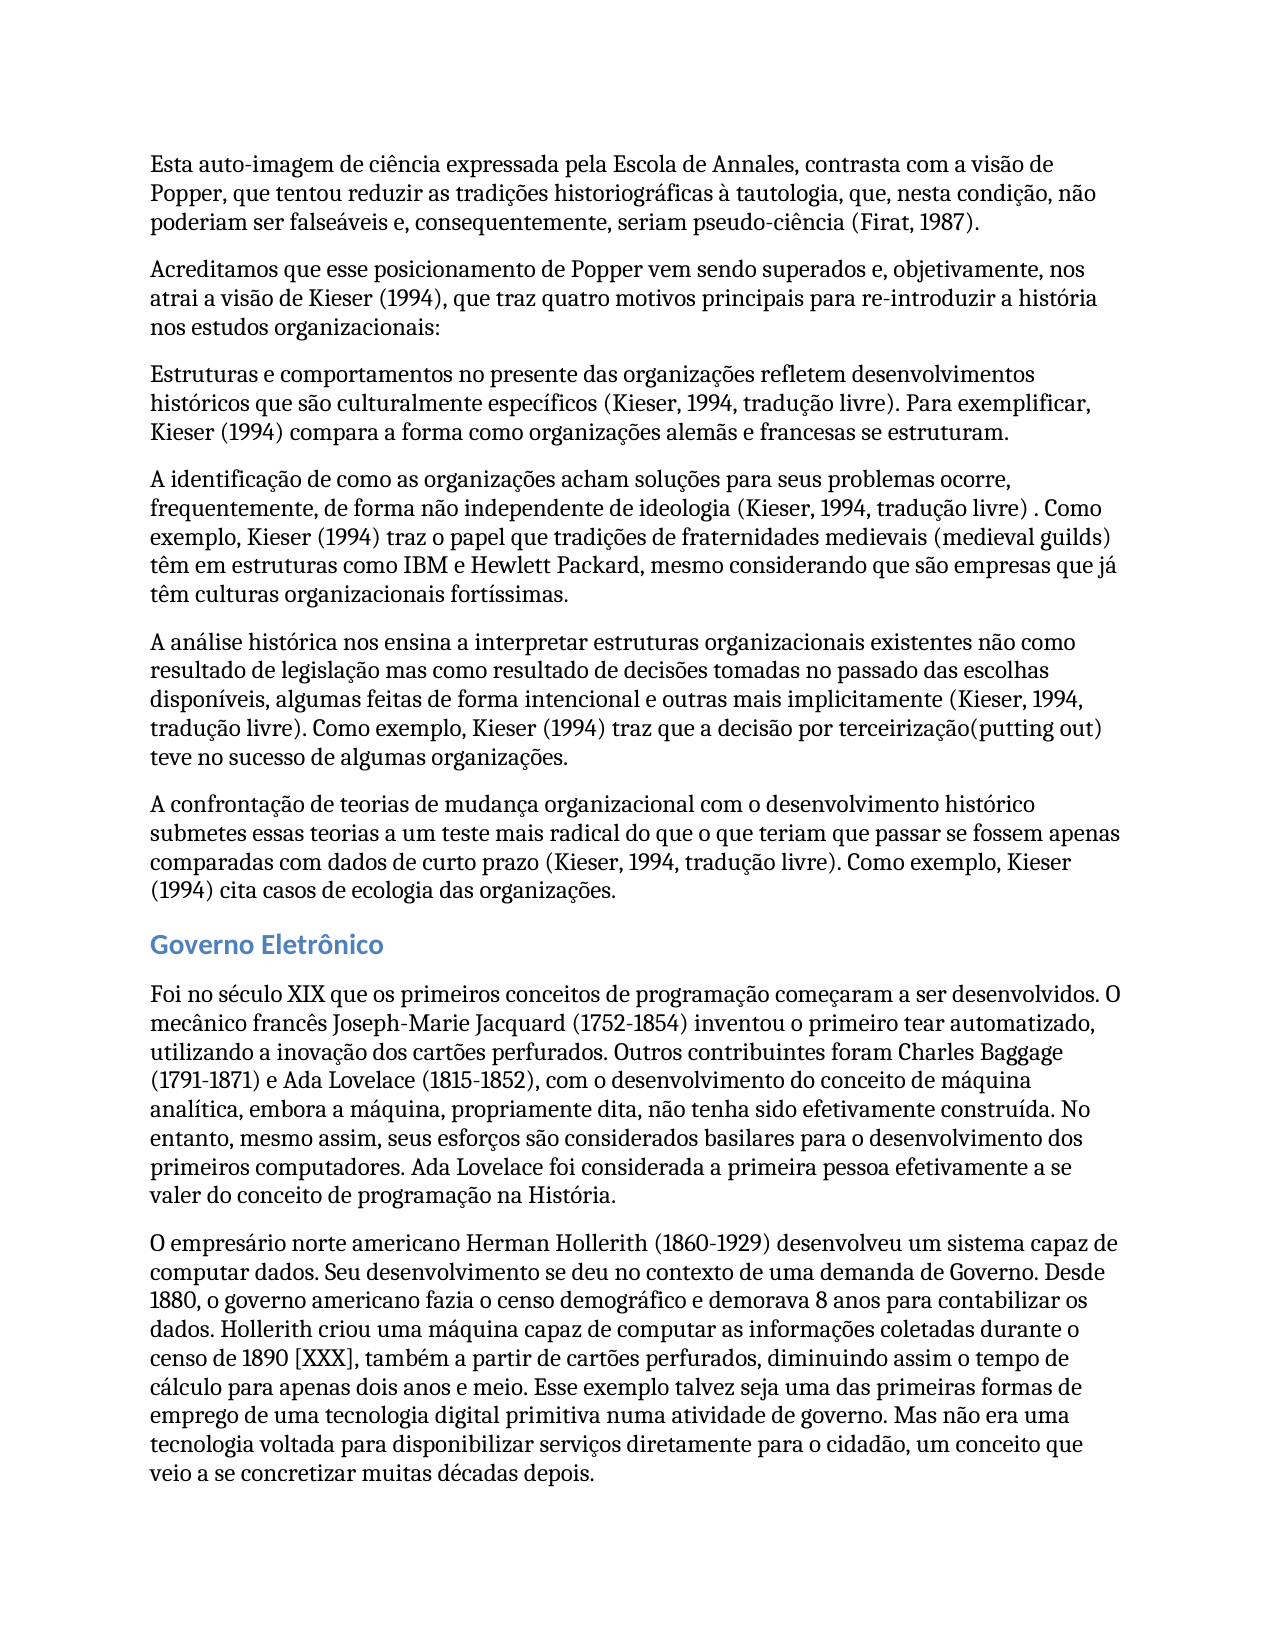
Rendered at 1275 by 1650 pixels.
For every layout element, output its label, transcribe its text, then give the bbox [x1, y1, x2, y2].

text Acreditamos que esse posicionamento de Popper vem sendo superados e, objetivamente, nos atrai a visão de Kieser (1994), que traz quatro motivos principais para re-introduzir a história nos estudos organizacionais: [150, 255, 1125, 341]
text A identificação de como as organizações acham soluções para seus problemas ocorre, frequentemente, de forma não independente de ideologia (Kieser, 1994, tradução livre) . Como exemplo, Kieser (1994) traz o papel que tradições de fraternidades medievais (medieval guilds) têm em estruturas como IBM e Hewlett Packard, mesmo considerando que são empresas que já têm culturas organizacionais fortíssimas. [150, 465, 1125, 609]
text O empresário norte americano Herman Hollerith (1860-1929) desenvolveu um sistema capaz de computar dados. Seu desenvolvimento se deu no contexto de uma demanda de Governo. Desde 1880, o governo americano fazia o censo demográfico e demorava 8 anos para contabilizar os dados. Hollerith criou uma máquina capaz de computar as informações coletadas durante o censo de 1890 [XXX], também a partir de cartões perfurados, diminuindo assim o tempo de cálculo para apenas dois anos e meio. Esse exemplo talvez seja uma das primeiras formas de emprego de uma tecnologia digital primitiva numa atividade de governo. Mas não era uma tecnologia voltada para disponibilizar serviços diretamente para o cidadão, um conceito que veio a se concretizar muitas décadas depois. [150, 1229, 1125, 1488]
text Foi no século XIX que os primeiros conceitos de programação começaram a ser desenvolvidos. O mecânico francês Joseph-Marie Jacquard (1752-1854) inventou o primeiro tear automatizado, utilizando a inovação dos cartões perfurados. Outros contribuintes foram Charles Baggage (1791-1871) e Ada Lovelace (1815-1852), com o desenvolvimento do conceito de máquina analítica, embora a máquina, propriamente dita, não tenha sido efetivamente construída. No entanto, mesmo assim, seus esforços são considerados basilares para o desenvolvimento dos primeiros computadores. Ada Lovelace foi considerada a primeira pessoa efetivamente a se valer do conceito de programação na História. [150, 980, 1125, 1210]
text Estruturas e comportamentos no presente das organizações refletem desenvolvimentos históricos que são culturalmente específicos (Kieser, 1994, tradução livre). Para exemplificar, Kieser (1994) compara a forma como organizações alemãs e francesas se estruturam. [150, 360, 1125, 446]
text A confrontação de teorias de mudança organizacional com o desenvolvimento histórico submetes essas teorias a um teste mais radical do que o que teriam que passar se fossem apenas comparadas com dados de curto prazo (Kieser, 1994, tradução livre). Como exemplo, Kieser (1994) cita casos de ecologia das organizações. [150, 790, 1125, 905]
text A análise histórica nos ensina a interpretar estruturas organizacionais existentes não como resultado de legislação mas como resultado de decisões tomadas no passado das escolhas disponíveis, algumas feitas de forma intencional e outras mais implicitamente (Kieser, 1994, tradução livre). Como exemplo, Kieser (1994) traz que a decisão por terceirização(putting out) teve no sucesso de algumas organizações. [150, 627, 1125, 771]
text Esta auto-imagem de ciência expressada pela Escola de Annales, contrasta com a visão de Popper, que tentou reduzir as tradições historiográficas à tautologia, que, nesta condição, não poderiam ser falseáveis e, consequentemente, seriam pseudo-ciência (Firat, 1987). [150, 150, 1125, 236]
subtitle Governo Eletrônico [150, 926, 1125, 961]
